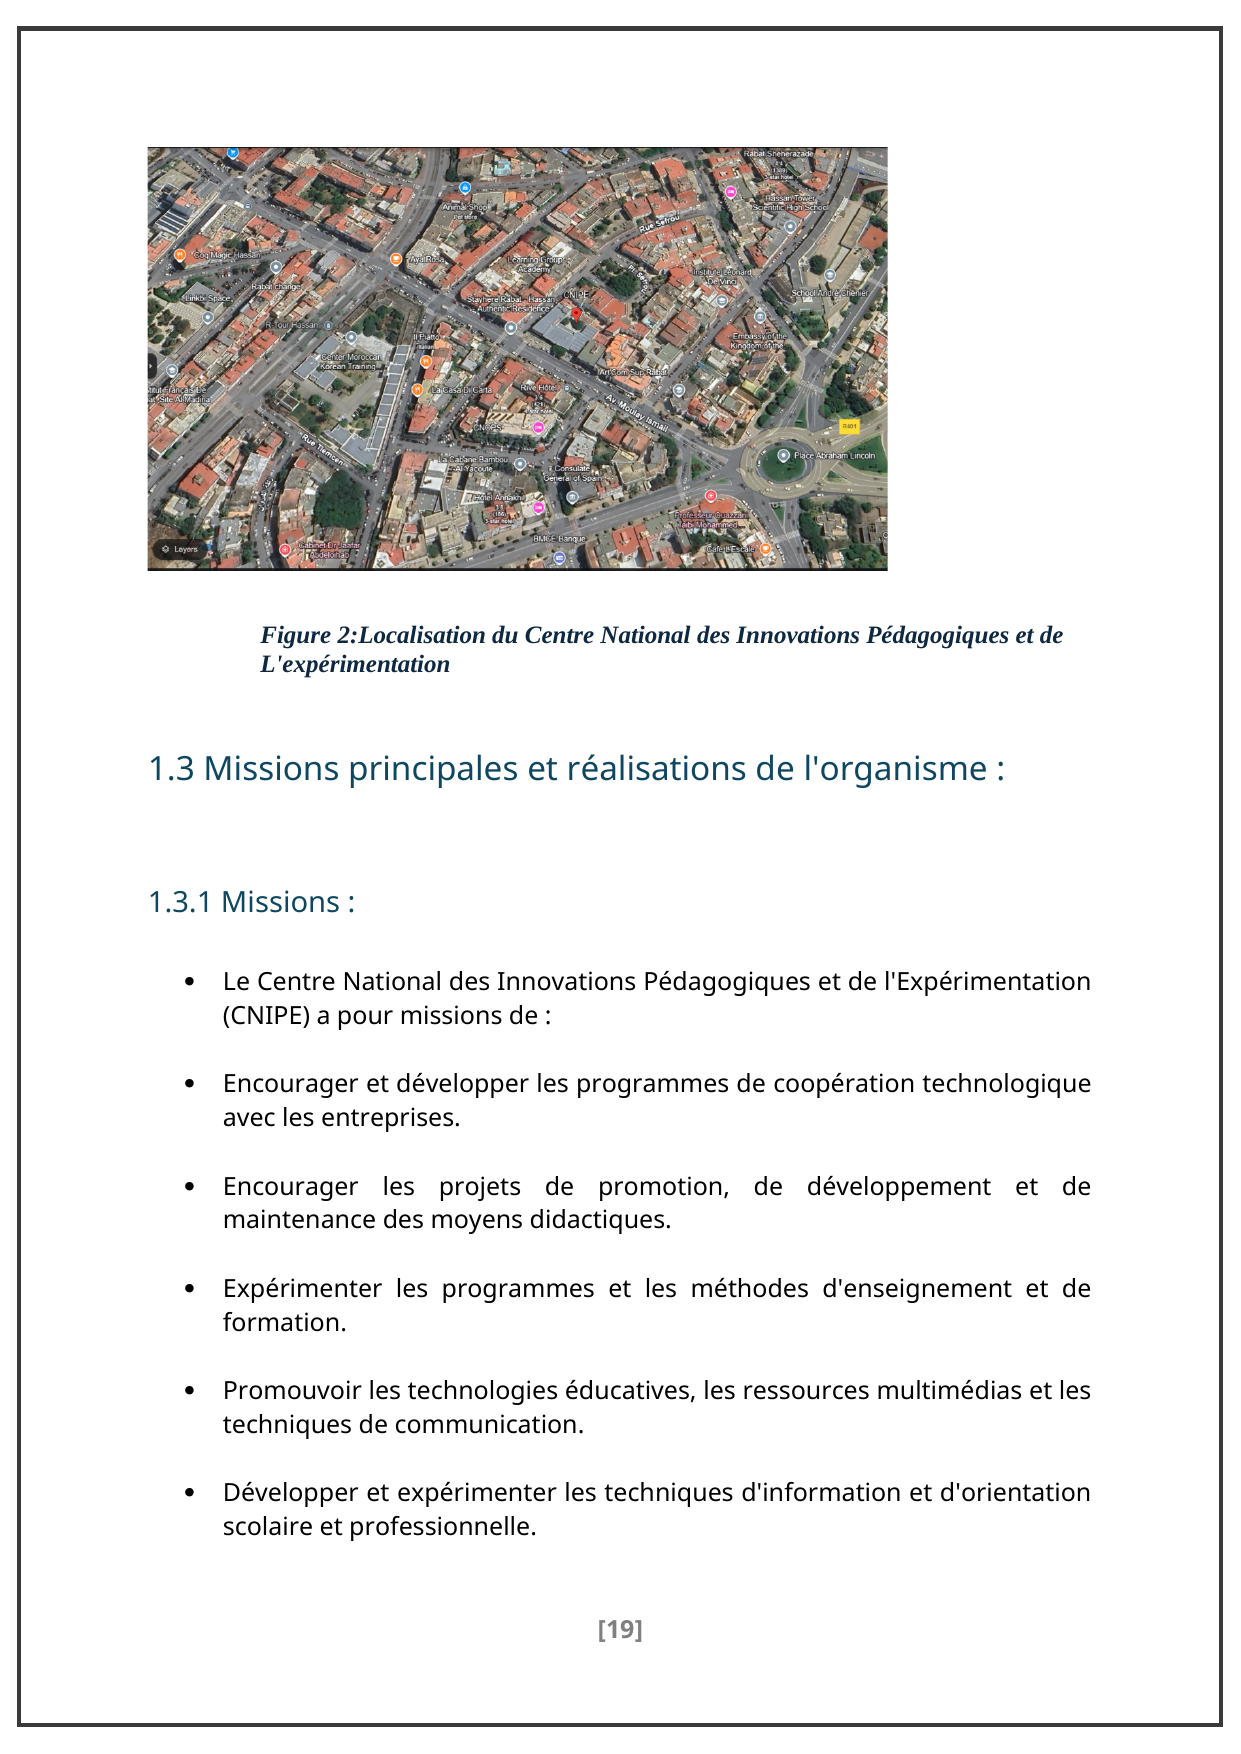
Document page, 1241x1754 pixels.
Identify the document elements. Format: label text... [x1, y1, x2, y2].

list Expérimenter les programmes et les méthodes d'enseignement et de formation. [185, 1270, 1093, 1338]
subtitle 1.3 Missions principales et réalisations de l'organisme : [148, 745, 1093, 791]
list Encourager et développer les programmes de coopération technologique avec les entreprises. [185, 1066, 1093, 1134]
subtitle 1.3.1 Missions : [148, 882, 1093, 921]
picture [147, 147, 888, 571]
list Encourager les projets de promotion, de développement et de maintenance des moyens didactiques. [185, 1168, 1093, 1236]
list Le Centre National des Innovations Pédagogiques et de l'Expérimentation (CNIPE) a pour missions de : [185, 964, 1093, 1032]
list Promouvoir les technologies éducatives, les ressources multimédias et les techniques de communication. [185, 1372, 1093, 1441]
list Développer et expérimenter les techniques d'information et d'orientation scolaire et professionnelle. [185, 1475, 1093, 1543]
text Figure 2:Localisation du Centre National des Innovations Pédagogiques et de L'expérimentation [260, 621, 1093, 678]
